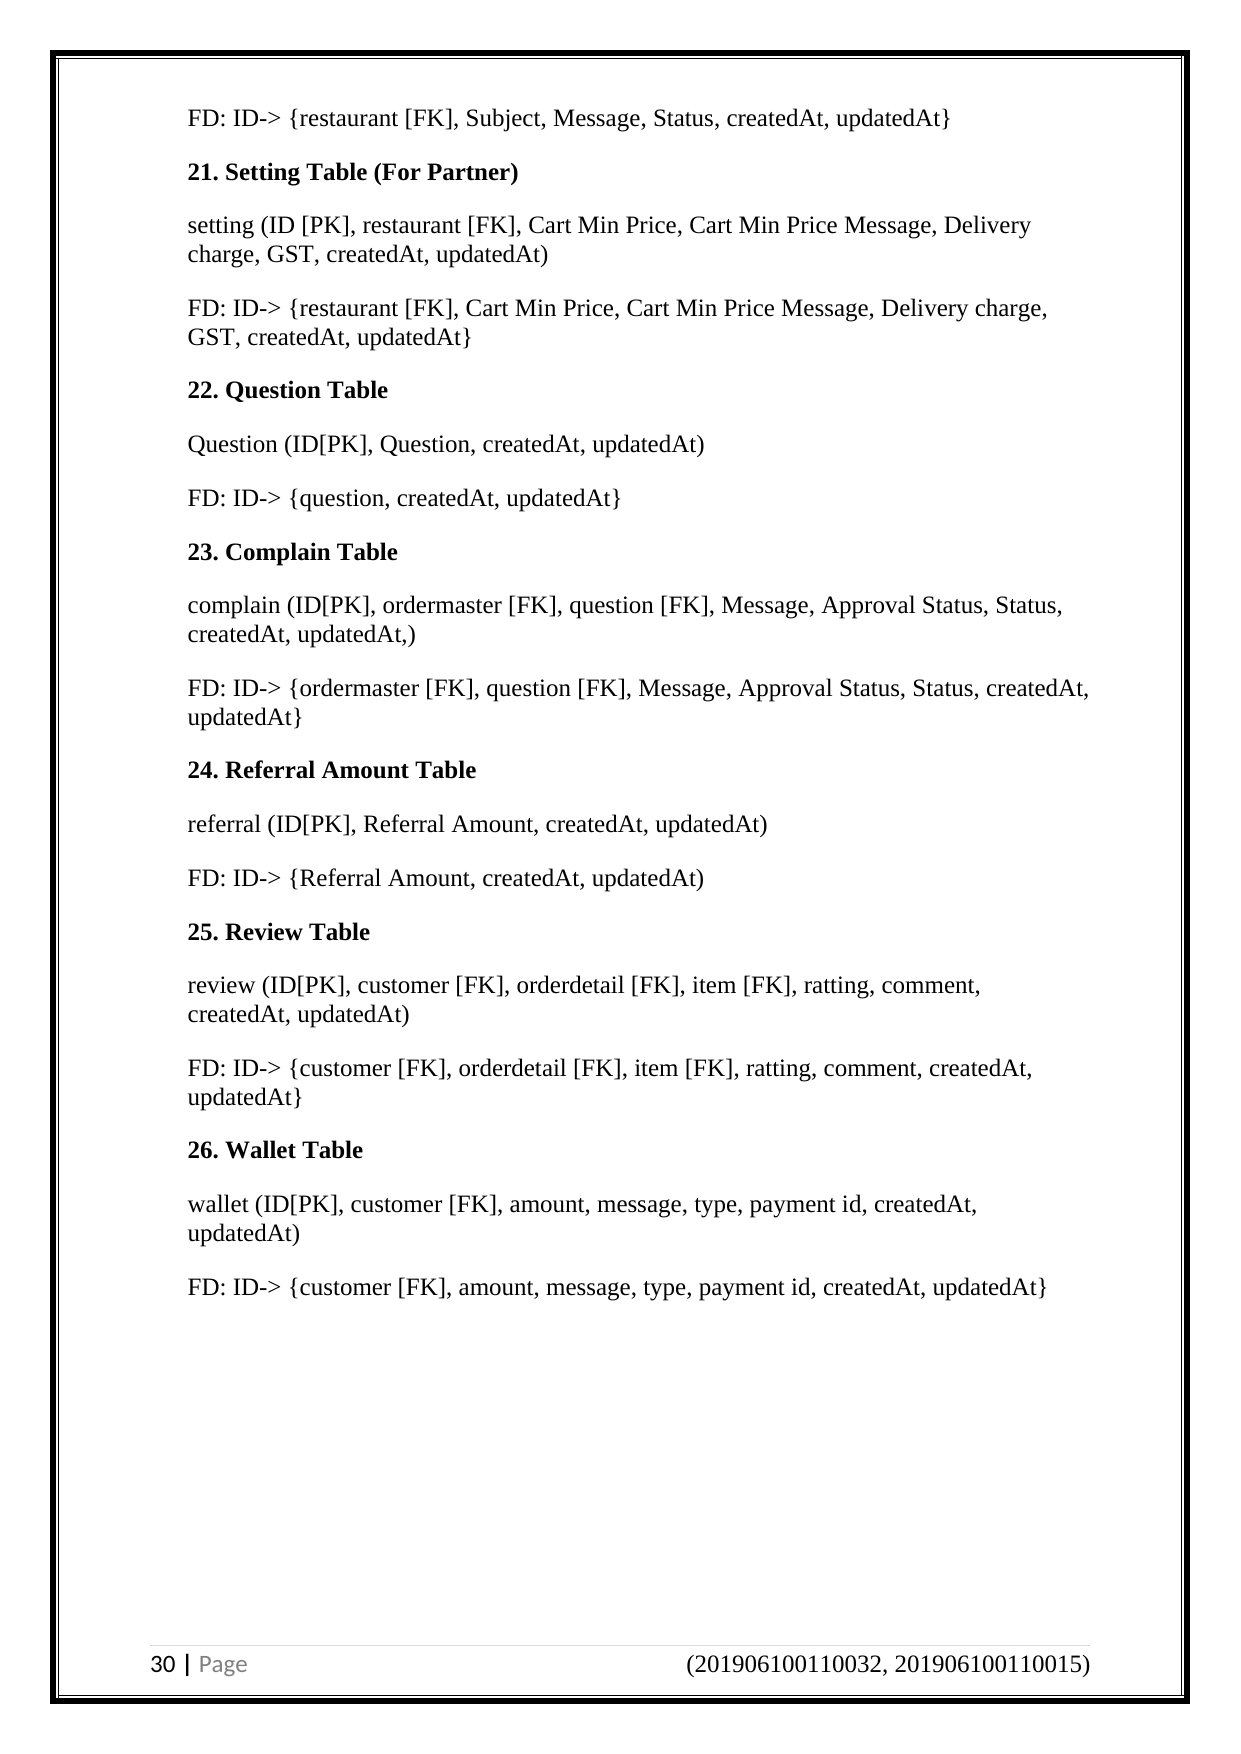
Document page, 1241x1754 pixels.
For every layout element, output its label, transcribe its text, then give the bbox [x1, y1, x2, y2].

list Question Table [187, 376, 1090, 404]
list Wallet Table [187, 1136, 1090, 1164]
text FD: ID-> {restaurant [FK], Cart Min Price, Cart Min Price Message, Delivery charge, GST, createdAt, updatedAt} [187, 293, 1090, 351]
text Question (ID[PK], Question, createdAt, updatedAt) [187, 429, 1090, 458]
list Setting Table (For Partner) [187, 157, 1090, 186]
text FD: ID-> {question, createdAt, updatedAt} [187, 483, 1090, 512]
list Review Table [187, 917, 1090, 946]
text FD: ID-> {customer [FK], amount, message, type, payment id, createdAt, updatedAt} [187, 1272, 1090, 1301]
text FD: ID-> {restaurant [FK], Subject, Message, Status, createdAt, updatedAt} [187, 103, 1090, 132]
text review (ID[PK], customer [FK], orderdetail [FK], item [FK], ratting, comment, createdAt, updatedAt) [187, 971, 1090, 1028]
text FD: ID-> {customer [FK], orderdetail [FK], item [FK], ratting, comment, createdAt, updatedAt} [187, 1053, 1090, 1111]
list Complain Table [187, 537, 1090, 566]
text setting (ID [PK], restaurant [FK], Cart Min Price, Cart Min Price Message, Delivery charge, GST, createdAt, updatedAt) [187, 211, 1090, 268]
text referral (ID[PK], Referral Amount, createdAt, updatedAt) [187, 809, 1090, 838]
text FD: ID-> {Referral Amount, createdAt, updatedAt) [187, 863, 1090, 892]
text FD: ID-> {ordermaster [FK], question [FK], Message, Approval Status, Status, createdAt, updatedAt} [187, 673, 1090, 731]
text wallet (ID[PK], customer [FK], amount, message, type, payment id, createdAt, updatedAt) [187, 1189, 1090, 1247]
list Referral Amount Table [187, 756, 1090, 784]
text complain (ID[PK], ordermaster [FK], question [FK], Message, Approval Status, Status, createdAt, updatedAt,) [187, 591, 1090, 648]
